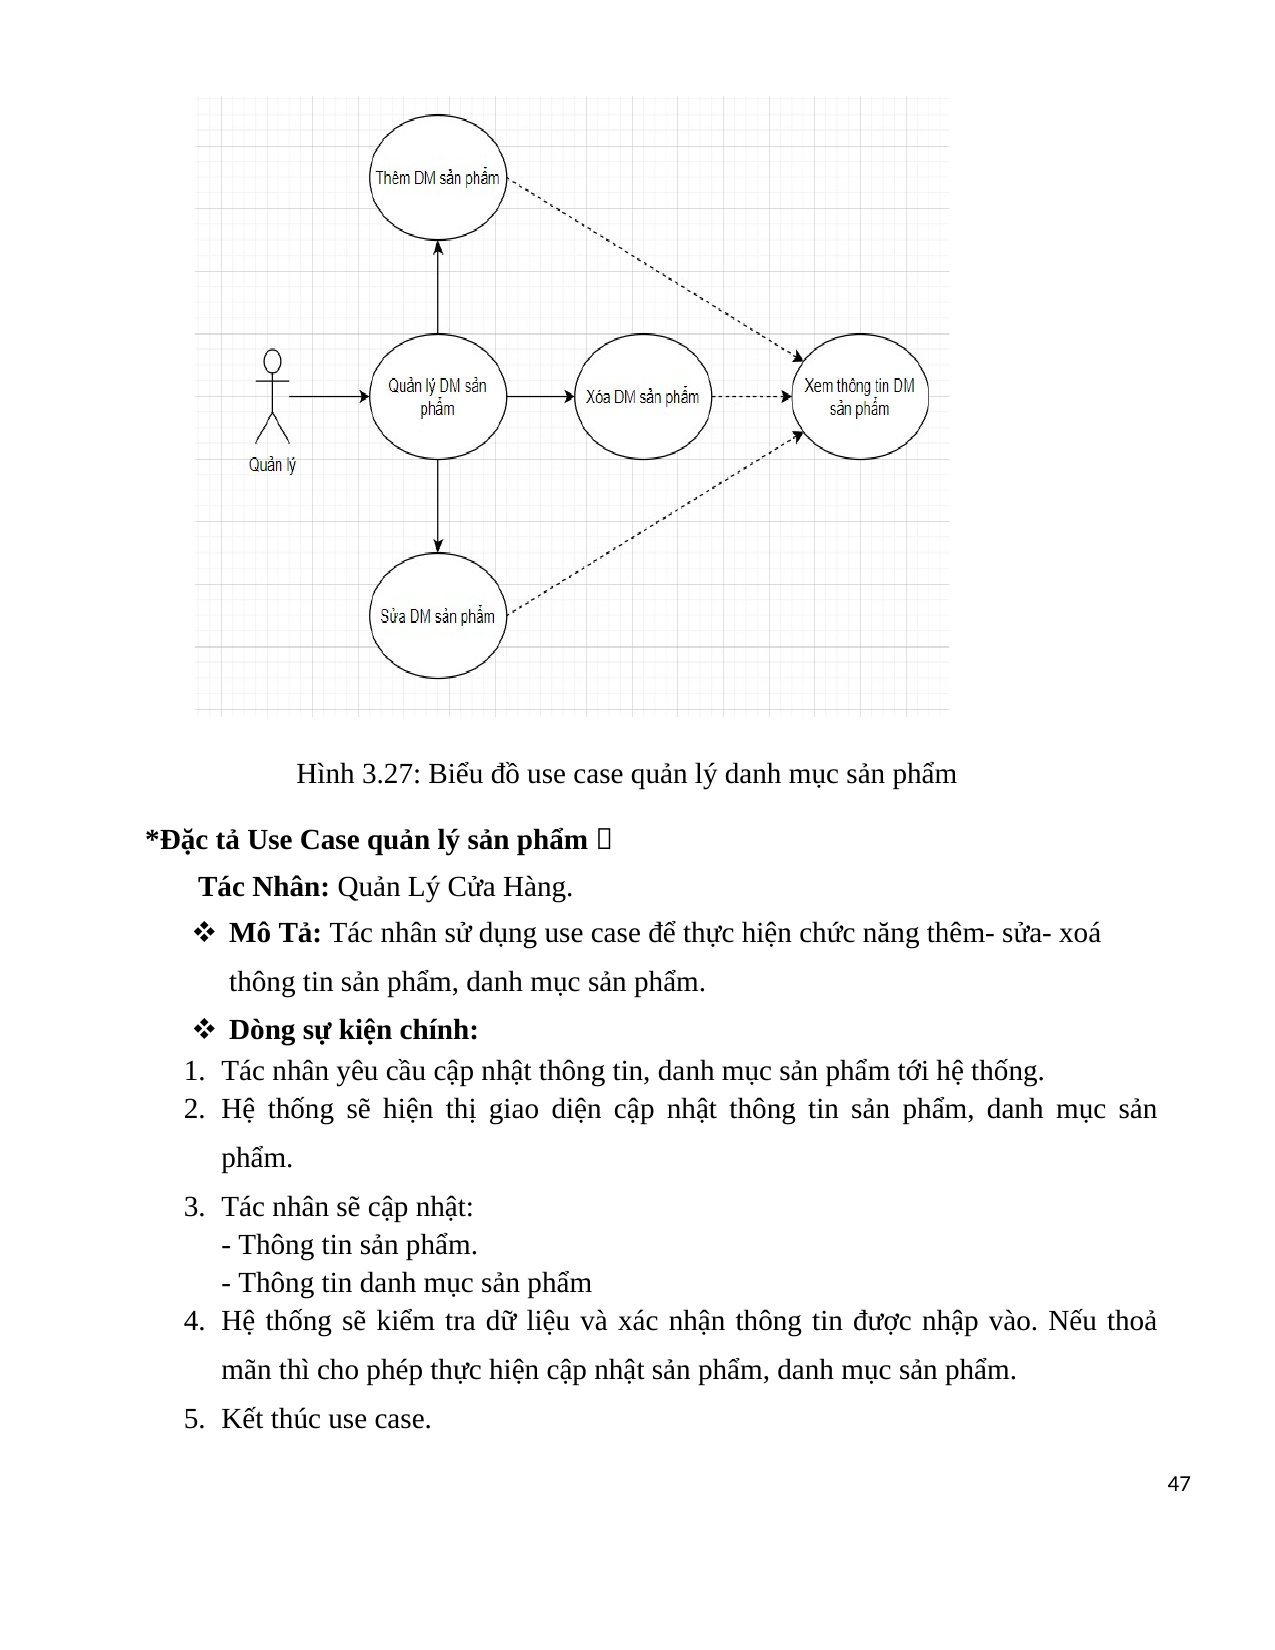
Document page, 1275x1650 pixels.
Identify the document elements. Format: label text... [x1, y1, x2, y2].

picture [194, 96, 950, 717]
list Hệ thống sẽ kiểm tra dữ liệu và xác nhận thông tin được nhập vào. Nếu thoả mãn thì cho phép thực hiện cập nhật sản phẩm, danh mục sản phẩm. [183, 1303, 1158, 1386]
list Thông tin sản phẩm. [221, 1227, 1158, 1261]
list Tác nhân sẽ cập nhật: [183, 1189, 1158, 1223]
text Hình 3.27: Biểu đồ use case quản lý danh mục sản phẩm [140, 756, 957, 789]
list Hệ thống sẽ hiện thị giao diện cập nhật thông tin sản phẩm, danh mục sản phẩm. [183, 1091, 1158, 1173]
list Tác nhân yêu cầu cập nhật thông tin, danh mục sản phẩm tới hệ thống. [183, 1053, 1158, 1087]
text *Đặc tả Use Case quản lý sản phẩm  Tác Nhân: Quản Lý Cửa Hàng. [145, 818, 622, 903]
list Dòng sự kiện chính: [191, 1012, 1158, 1046]
list Mô Tả: Tác nhân sử dụng use case để thực hiện chức năng thêm- sửa- xoá thông tin sản phẩm, danh mục sản phẩm. [191, 915, 1158, 997]
list Thông tin danh mục sản phẩm [221, 1265, 1158, 1299]
list Kết thúc use case. [183, 1402, 1158, 1435]
